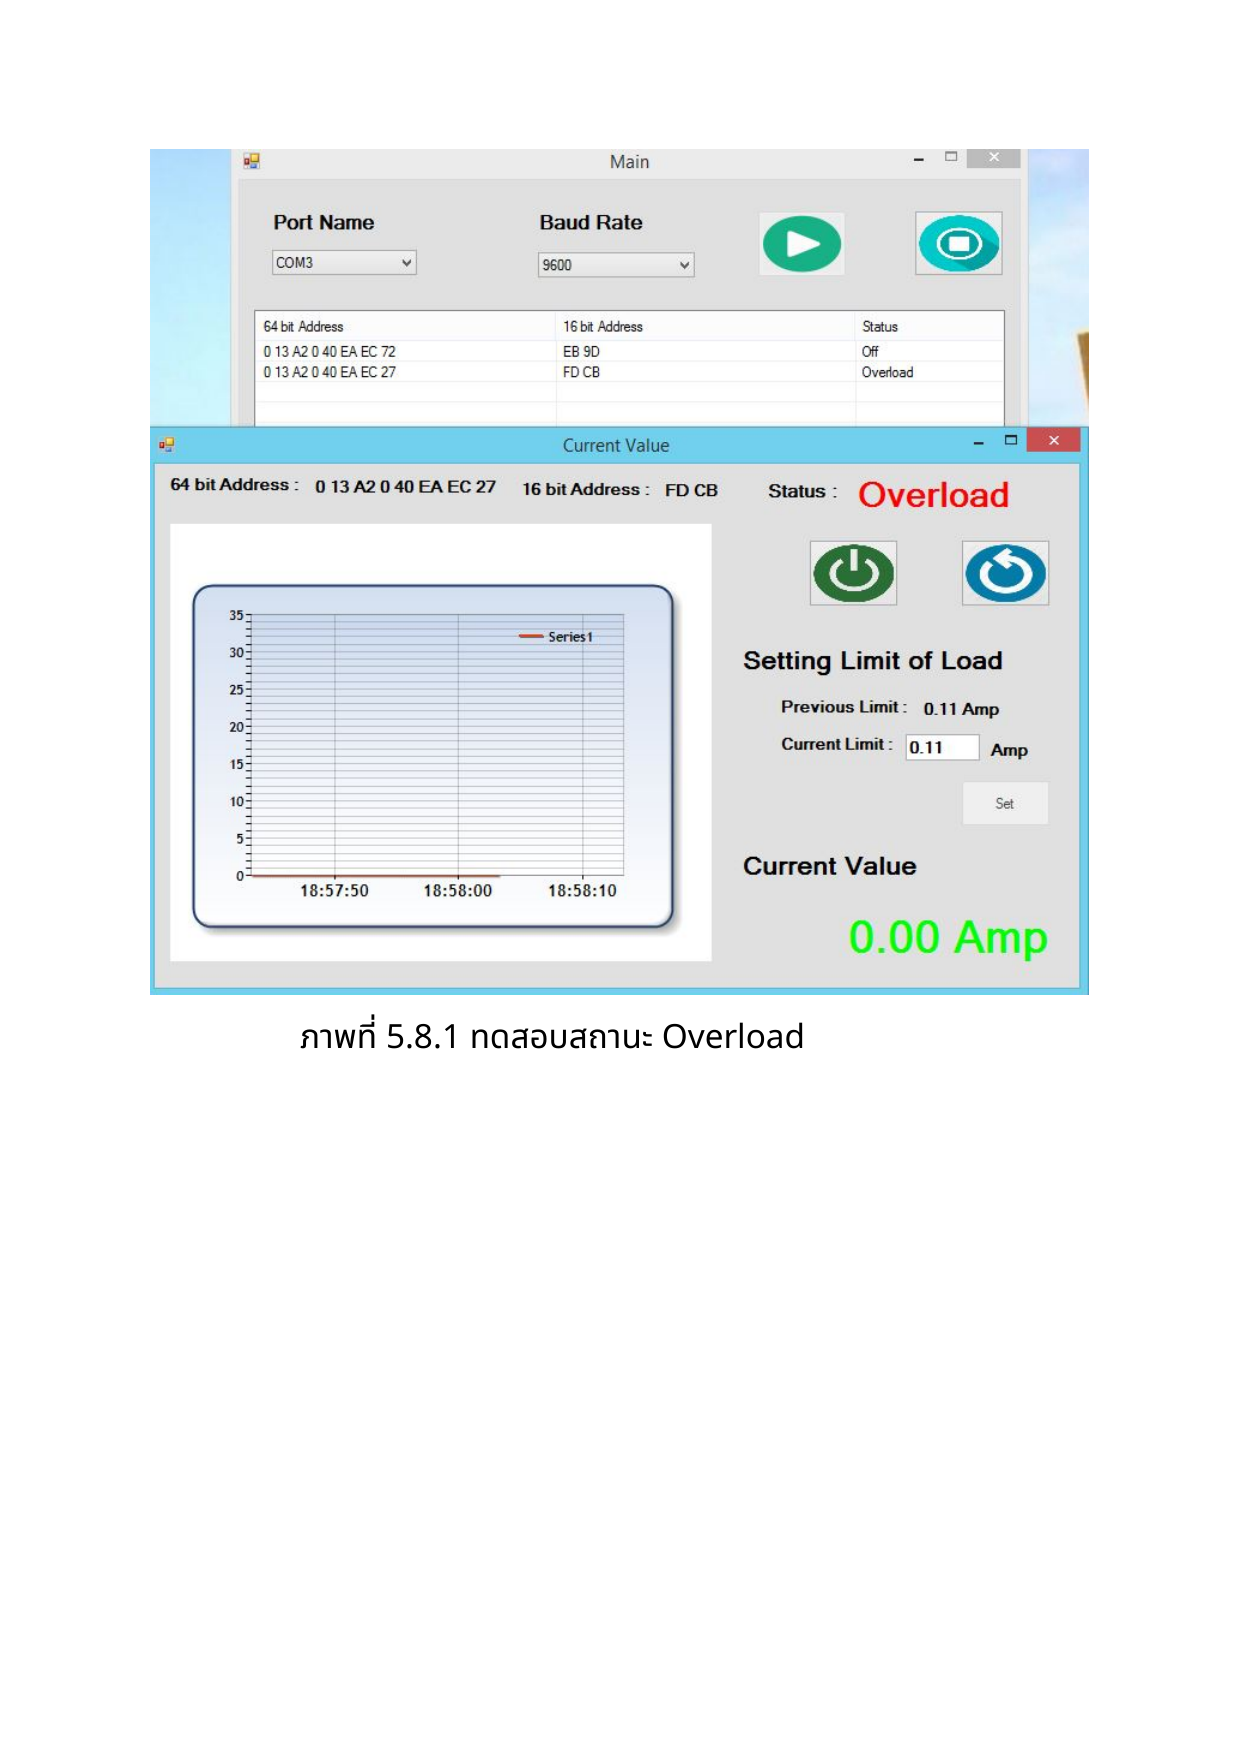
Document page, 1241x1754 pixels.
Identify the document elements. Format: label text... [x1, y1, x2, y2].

text ภาพที่ 5.8.1 ทดสอบสถานะ Overload [225, 1013, 1090, 1064]
picture [150, 149, 1089, 995]
